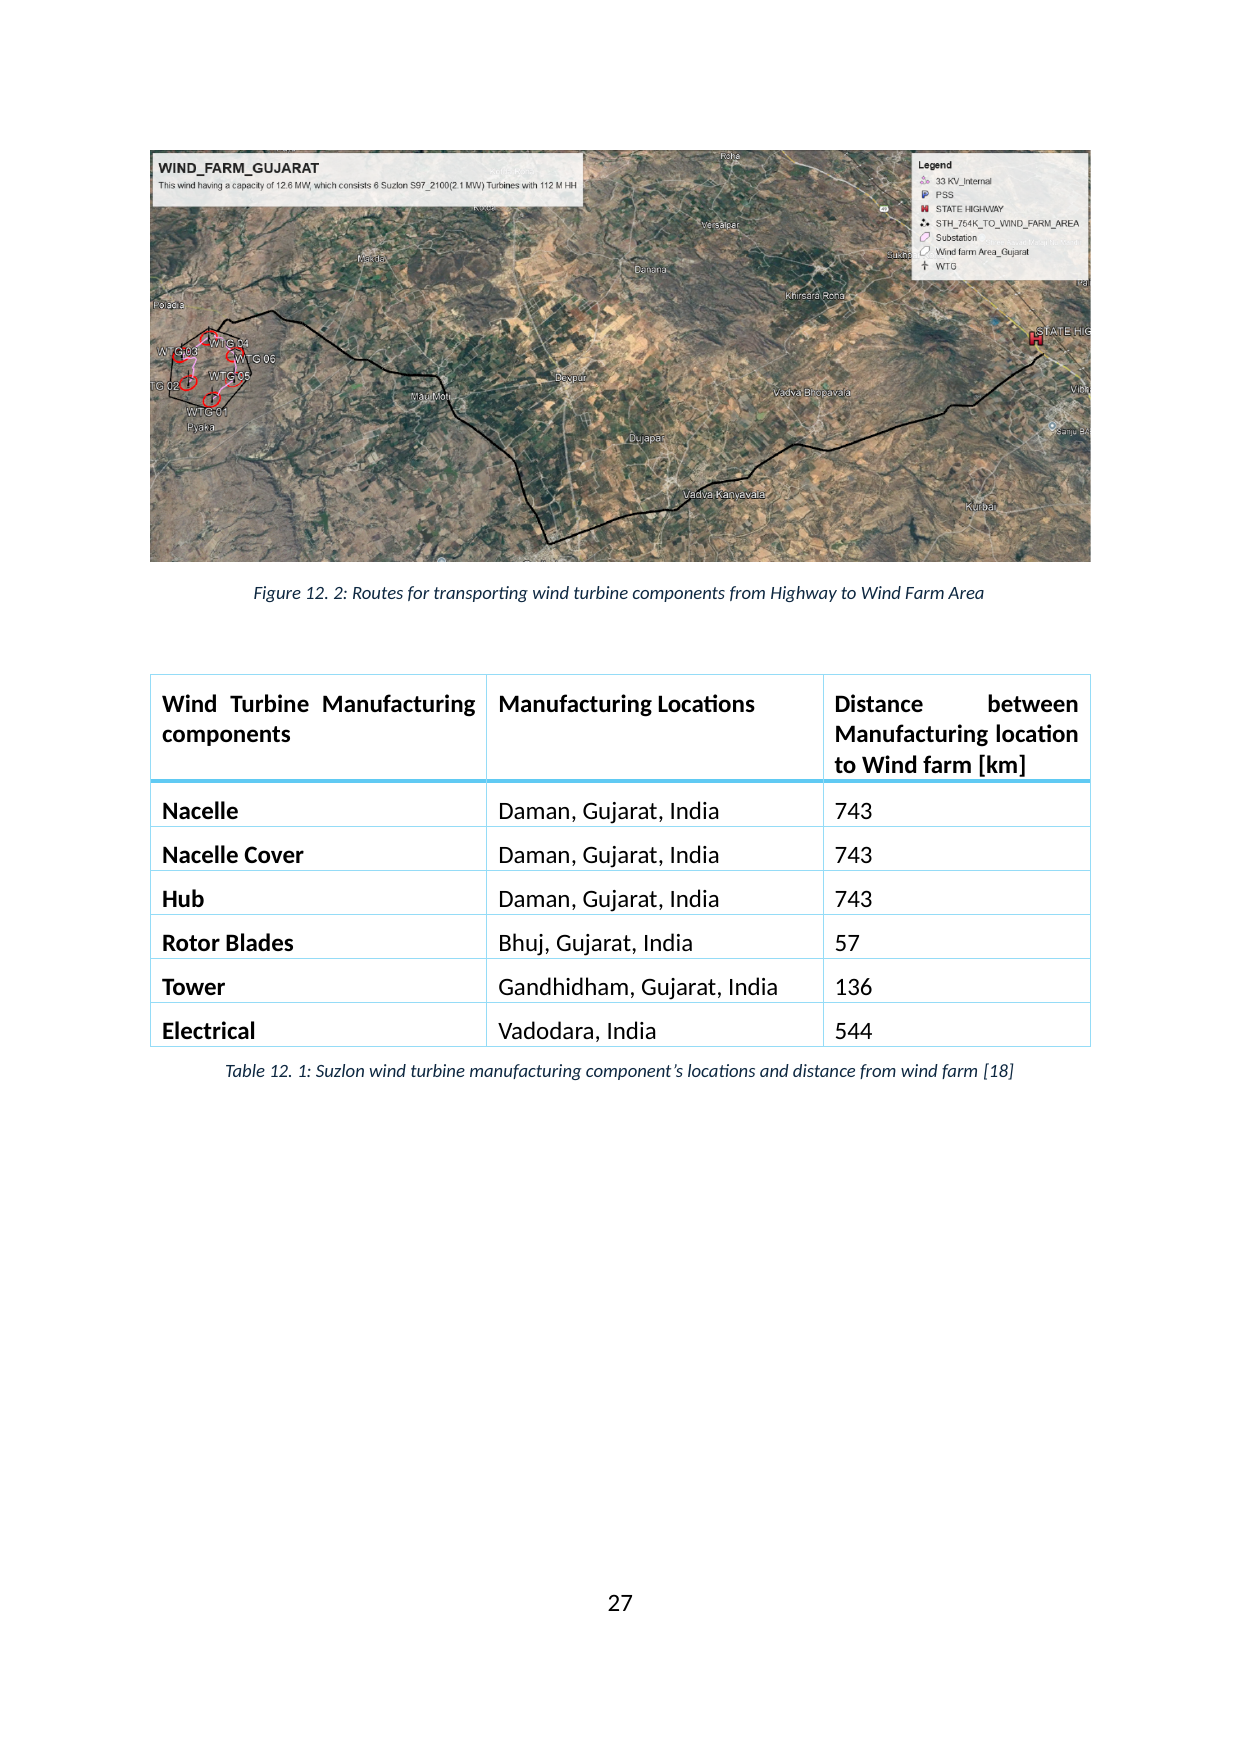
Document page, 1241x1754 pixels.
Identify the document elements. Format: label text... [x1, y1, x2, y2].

table_cell Nacelle [151, 783, 486, 826]
picture [150, 150, 1091, 562]
table_cell Hub [151, 871, 486, 914]
table_cell Gandhidham, Gujarat, India [487, 959, 823, 1002]
table_header Manufacturing Locations [487, 675, 823, 779]
table_cell 136 [824, 959, 1090, 1002]
table_cell Rotor Blades [151, 915, 486, 958]
table_cell 743 [824, 871, 1090, 914]
table_cell Bhuj, Gujarat, India [487, 915, 823, 958]
table_cell Vadodara, India [487, 1003, 823, 1046]
table_header Wind Turbine Manufacturing components [151, 675, 486, 779]
table_cell Tower [151, 959, 486, 1002]
table_cell Daman, Gujarat, India [487, 827, 823, 869]
table_cell 57 [824, 915, 1090, 958]
table_cell 544 [824, 1003, 1090, 1046]
table_cell Nacelle Cover [151, 827, 486, 869]
text Table 12. : Suzlon wind turbine manufacturing component’s locations and distance from wind farm [150, 1059, 1090, 1082]
table_cell Daman, Gujarat, India [487, 783, 823, 826]
table_cell Electrical [151, 1003, 486, 1046]
table_header Distance between Manufacturing location to Wind farm [km] [824, 675, 1090, 779]
table_cell 743 [824, 827, 1090, 869]
table_cell 743 [824, 783, 1090, 826]
table_cell Daman, Gujarat, India [487, 871, 823, 914]
